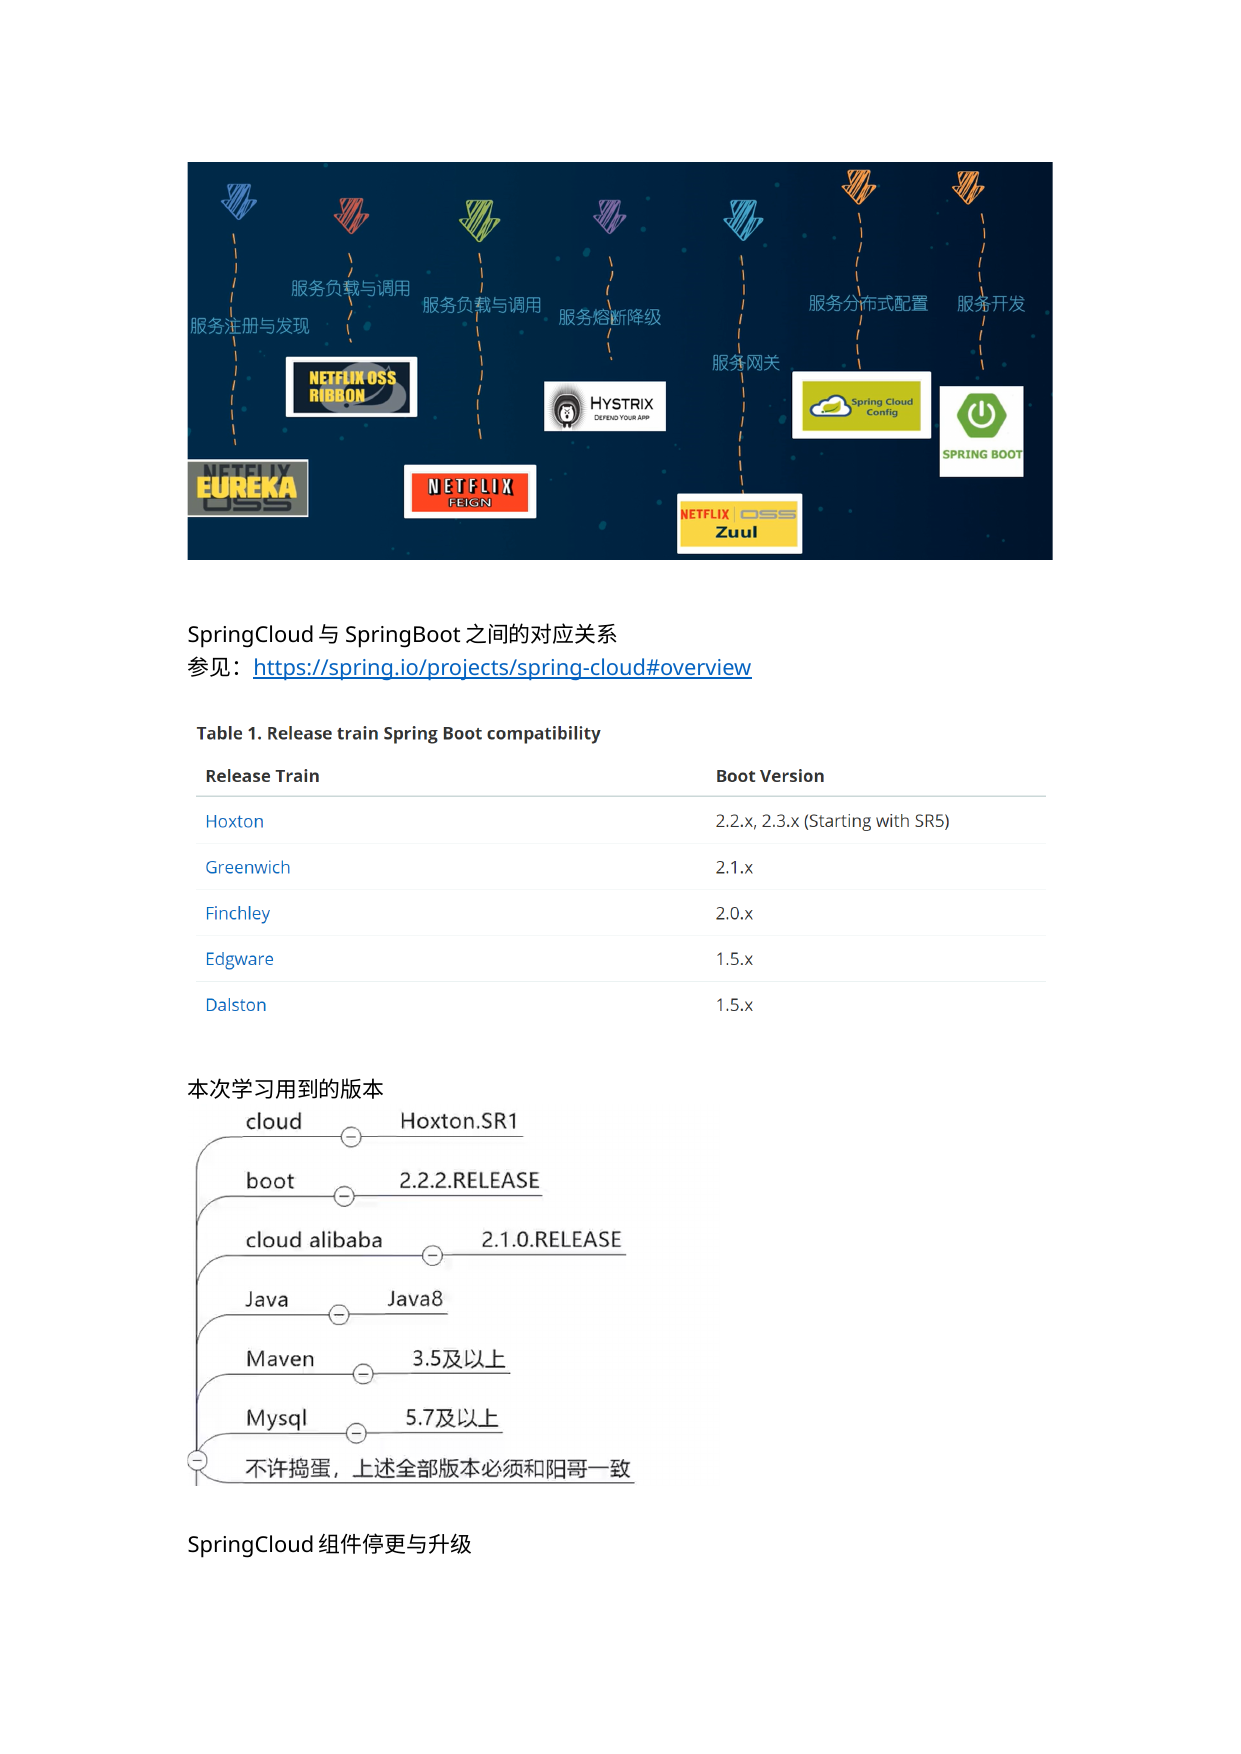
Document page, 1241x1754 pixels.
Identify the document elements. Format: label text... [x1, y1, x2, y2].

picture [187, 714, 1053, 1037]
text SpringCloud与SpringBoot之间的对应关系 [187, 617, 1053, 649]
text 本次学习用到的版本 [187, 1072, 1053, 1104]
picture [187, 162, 1053, 560]
picture [187, 1104, 720, 1486]
text 参见：https://spring.io/projects/spring-cloud#overview [187, 649, 1053, 682]
text SpringCloud组件停更与升级 [187, 1527, 1053, 1559]
